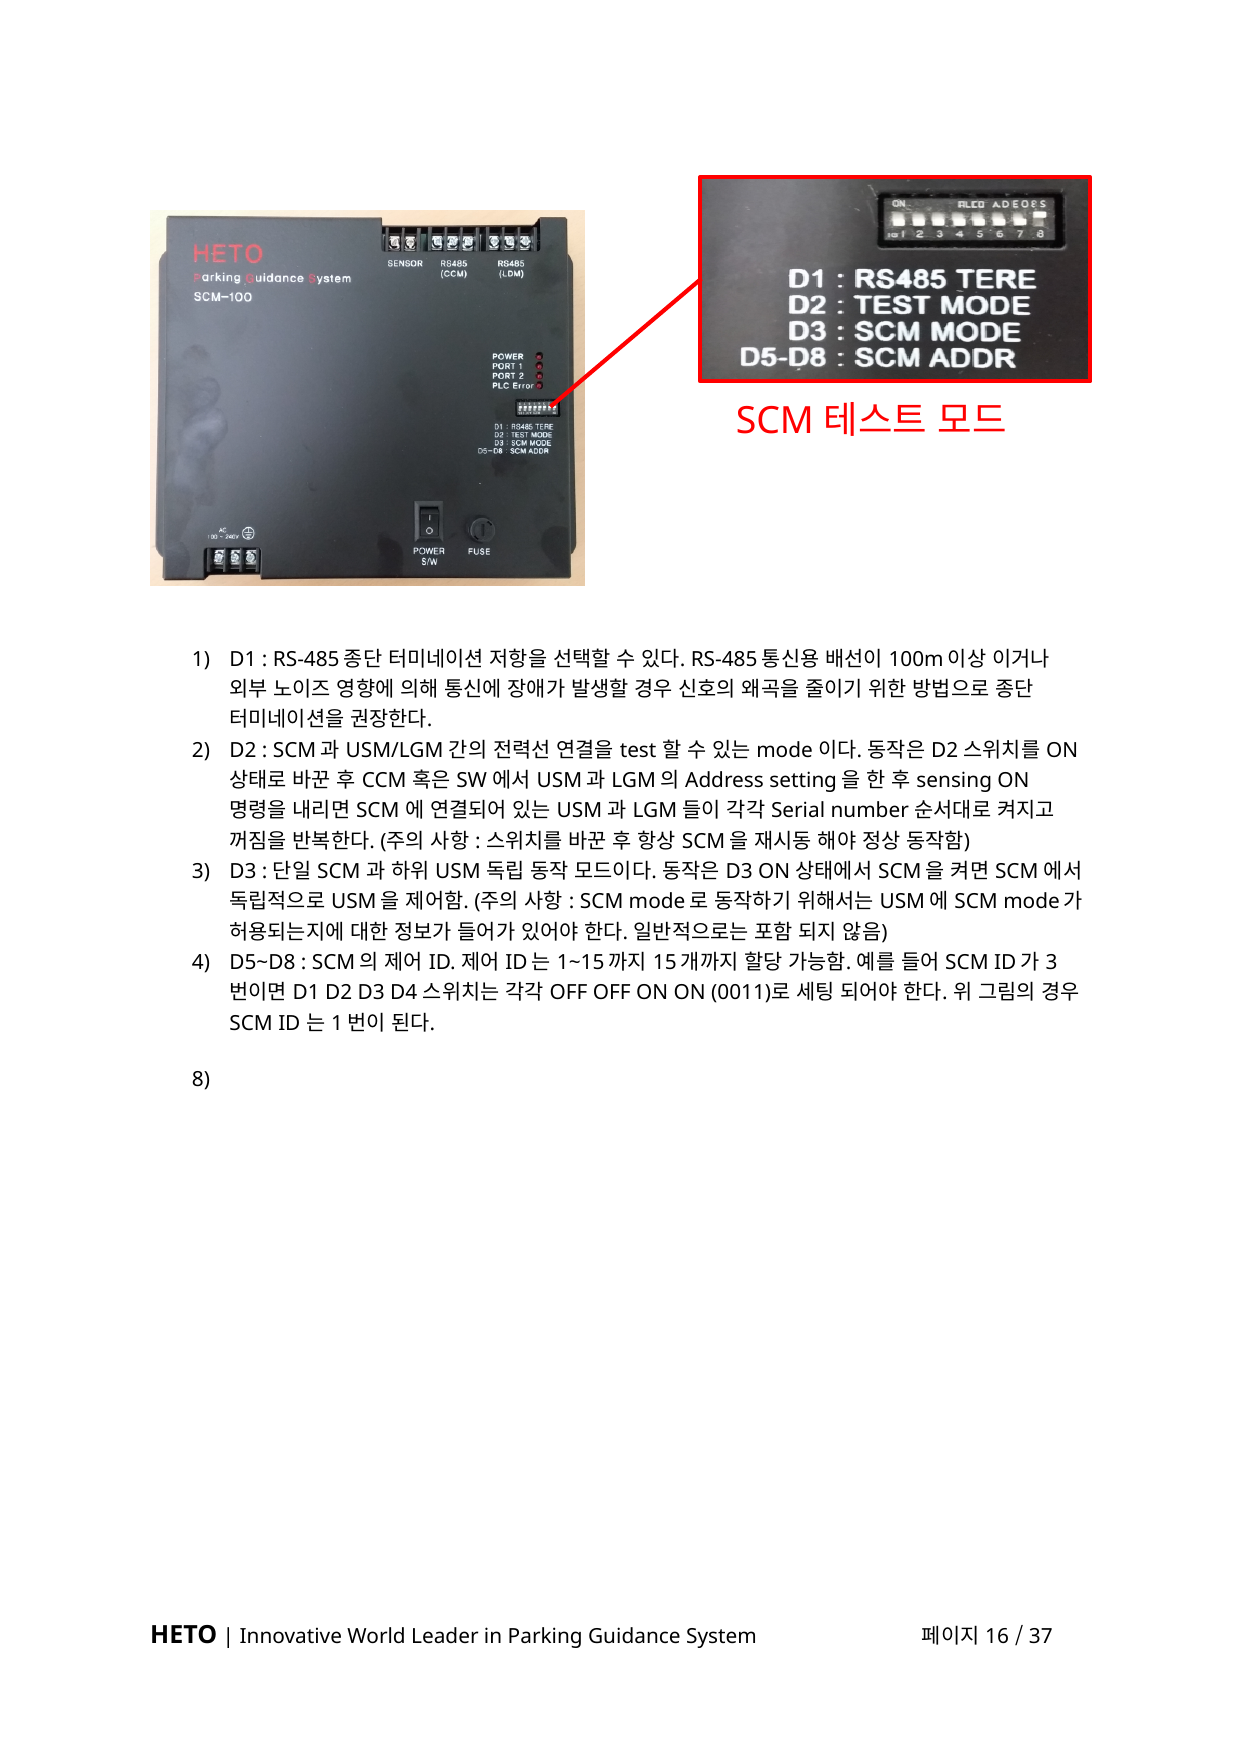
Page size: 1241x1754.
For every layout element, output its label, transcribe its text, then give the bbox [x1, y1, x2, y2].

picture [702, 179, 1088, 379]
list D3 : 단일 SCM 과 하위 USM 독립 동작 모드이다. 동작은 D3 ON 상태에서 SCM을 켜면 SCM 에서 독립적으로 USM을 제어함. (주의 사항 : SCM mode로 동작하기 위해서는 USM에 SCM mode가 허용되는지에 대한 정보가 들어가 있어야 한다. 일반적으로는 포함 되지 않음) [192, 854, 1090, 945]
list D1 : RS-485종단 터미네이션 저항을 선택할 수 있다. RS-485통신용 배선이 100m이상 이거나 외부 노이즈 영향에 의해 통신에 장애가 발생할 경우 신호의 왜곡을 줄이기 위한 방법으로 종단 터미네이션을 권장한다. [192, 642, 1090, 733]
list D2 : SCM과 USM/LGM 간의 전력선 연결을 test 할 수 있는 mode 이다. 동작은 D2 스위치를 ON 상태로 바꾼 후 CCM 혹은 SW 에서 USM과 LGM의 Address setting을 한 후 sensing ON 명령을 내리면 SCM 에 연결되어 있는 USM 과 LGM 들이 각각 Serial number 순서대로 켜지고 꺼짐을 반복한다. (주의 사항 : 스위치를 바꾼 후 항상 SCM을 재시동 해야 정상 동작함) [192, 733, 1090, 854]
list D5~D8 : SCM의 제어 ID. 제어 ID는 1~15까지 15개까지 할당 가능함. 예를 들어 SCM ID가 3번이면 D1 D2 D3 D4 스위치는 각각 OFF OFF ON ON (0011)로 세팅 되어야 한다. 위 그림의 경우 SCM ID 는 1번이 된다. [192, 945, 1090, 1036]
picture [150, 210, 585, 586]
